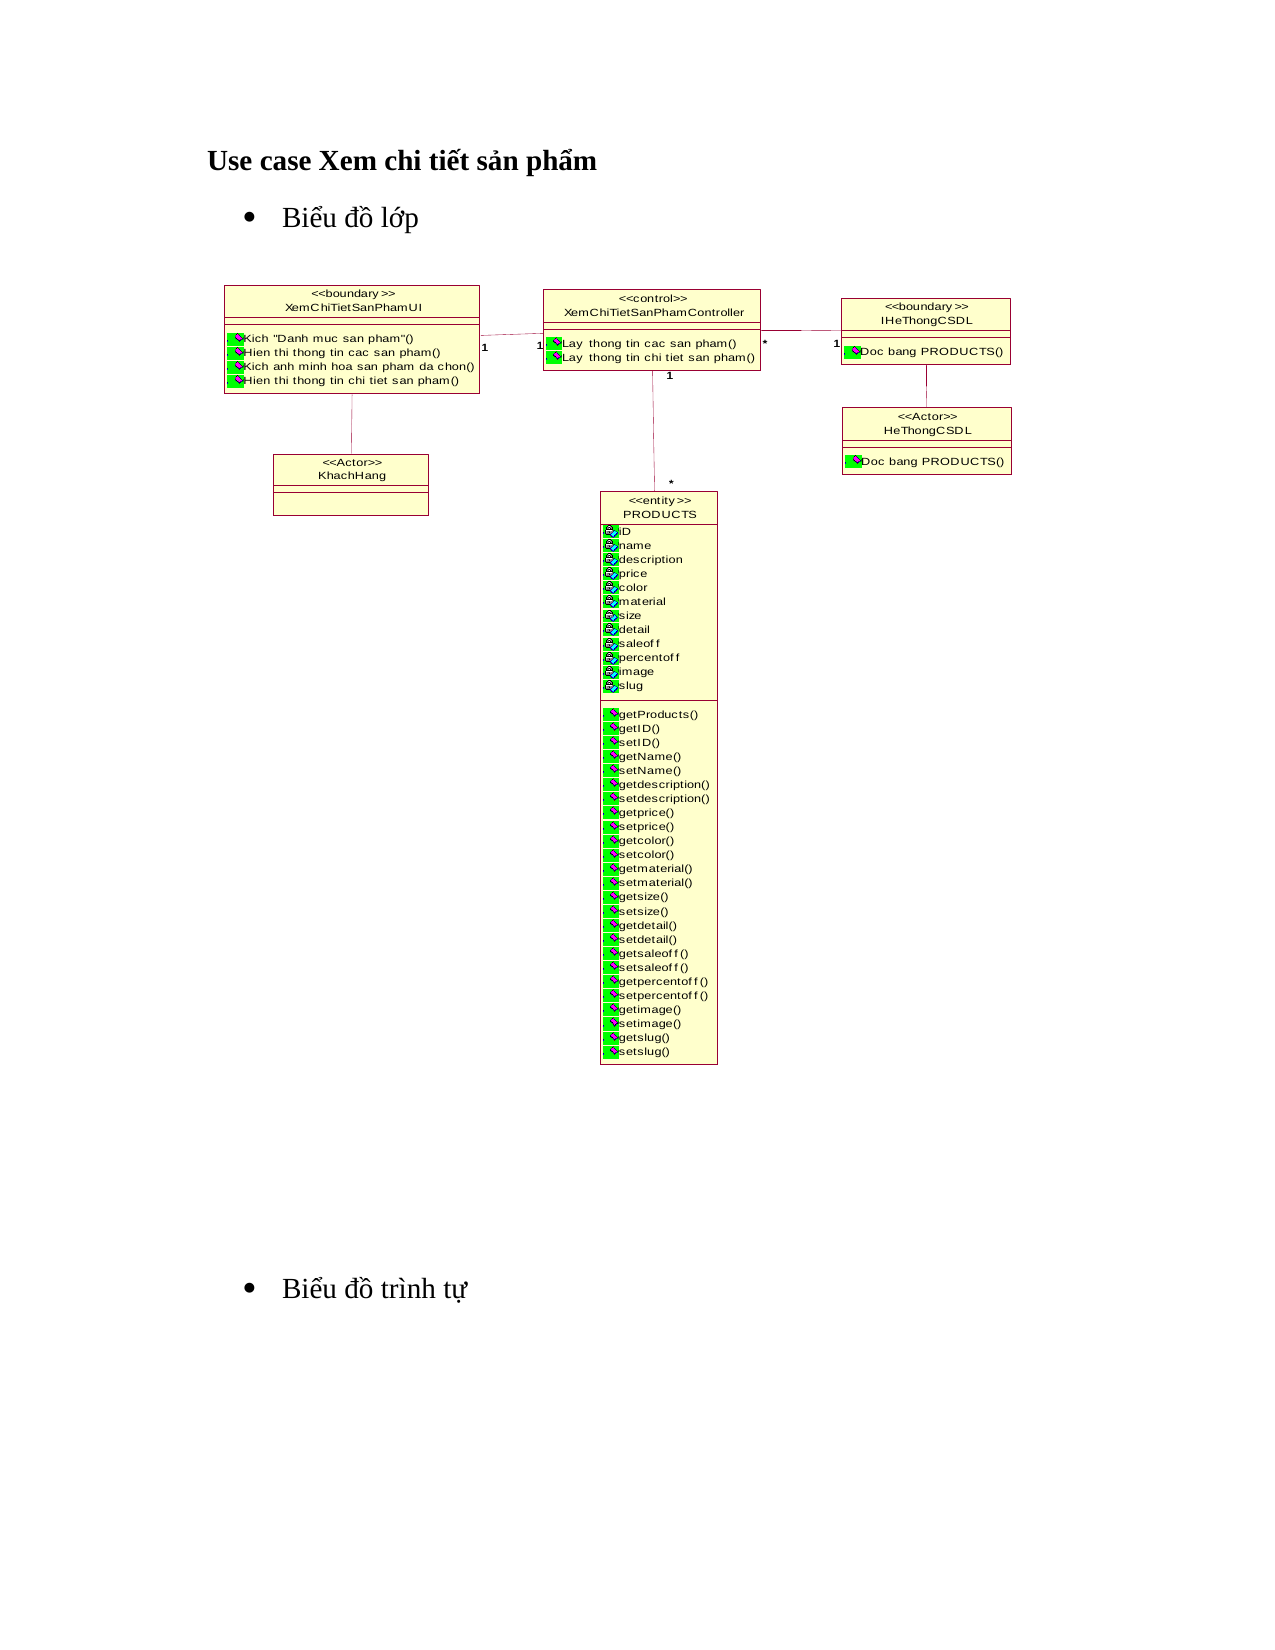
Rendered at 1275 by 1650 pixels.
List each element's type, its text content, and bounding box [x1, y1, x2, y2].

list Biểu đồ trình tự [244, 1271, 1157, 1304]
subtitle Use case Xem chi tiết sản phẩm [207, 143, 1157, 177]
list Biểu đồ lớp [244, 200, 1157, 233]
